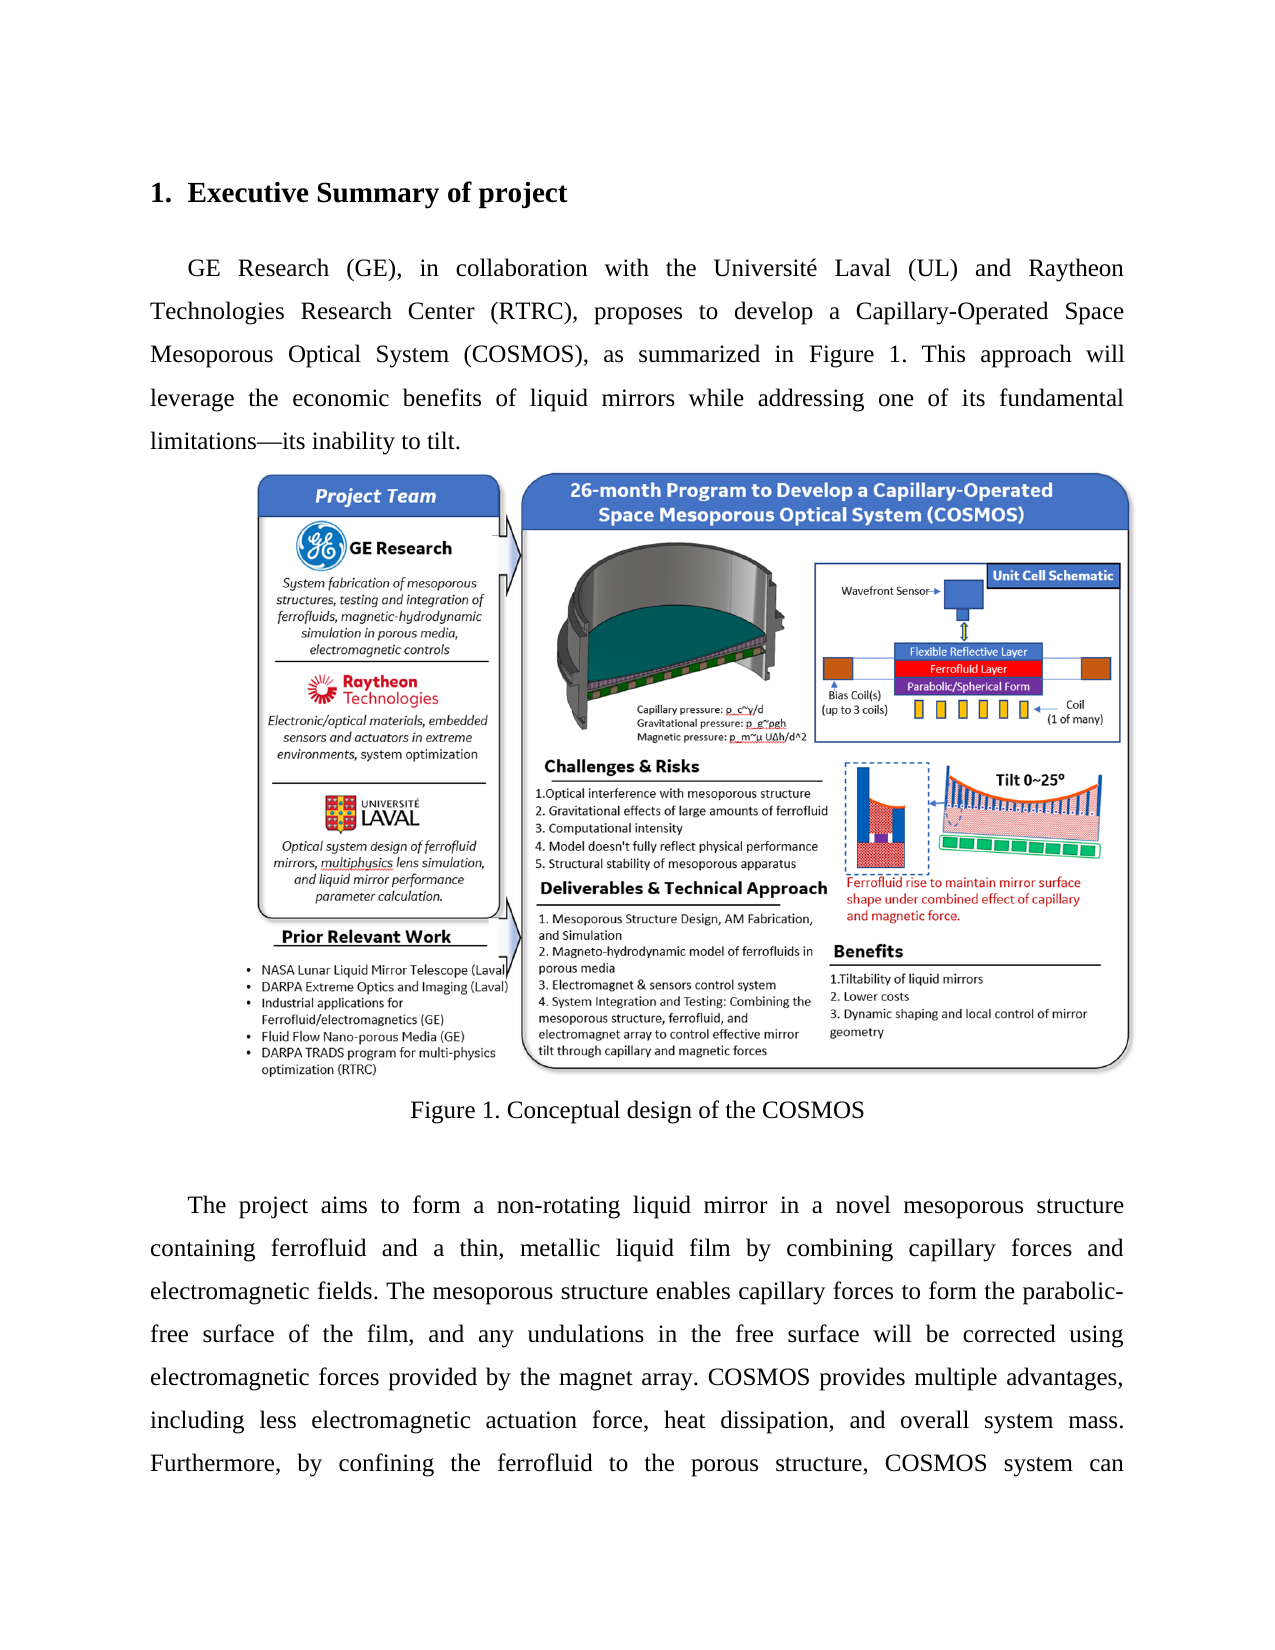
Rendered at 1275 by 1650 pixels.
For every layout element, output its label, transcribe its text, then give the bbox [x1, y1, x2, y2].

subtitle Executive Summary of project [150, 175, 1125, 208]
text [150, 1190, 1125, 1477]
text GE Research (GE), in collaboration with the Université Laval (UL) and Raytheon Technologies Research Center (RTRC), proposes to develop a Capillary-Operated Space Mesoporous Optical System (COSMOS), as summarized in Figure 1. This approach will leverage the economic benefits of liquid mirrors while addressing one of its fundamental limitations—its inability to tilt. [150, 253, 1125, 454]
text Figure 1. Conceptual design of the COSMOS [150, 1095, 1125, 1124]
